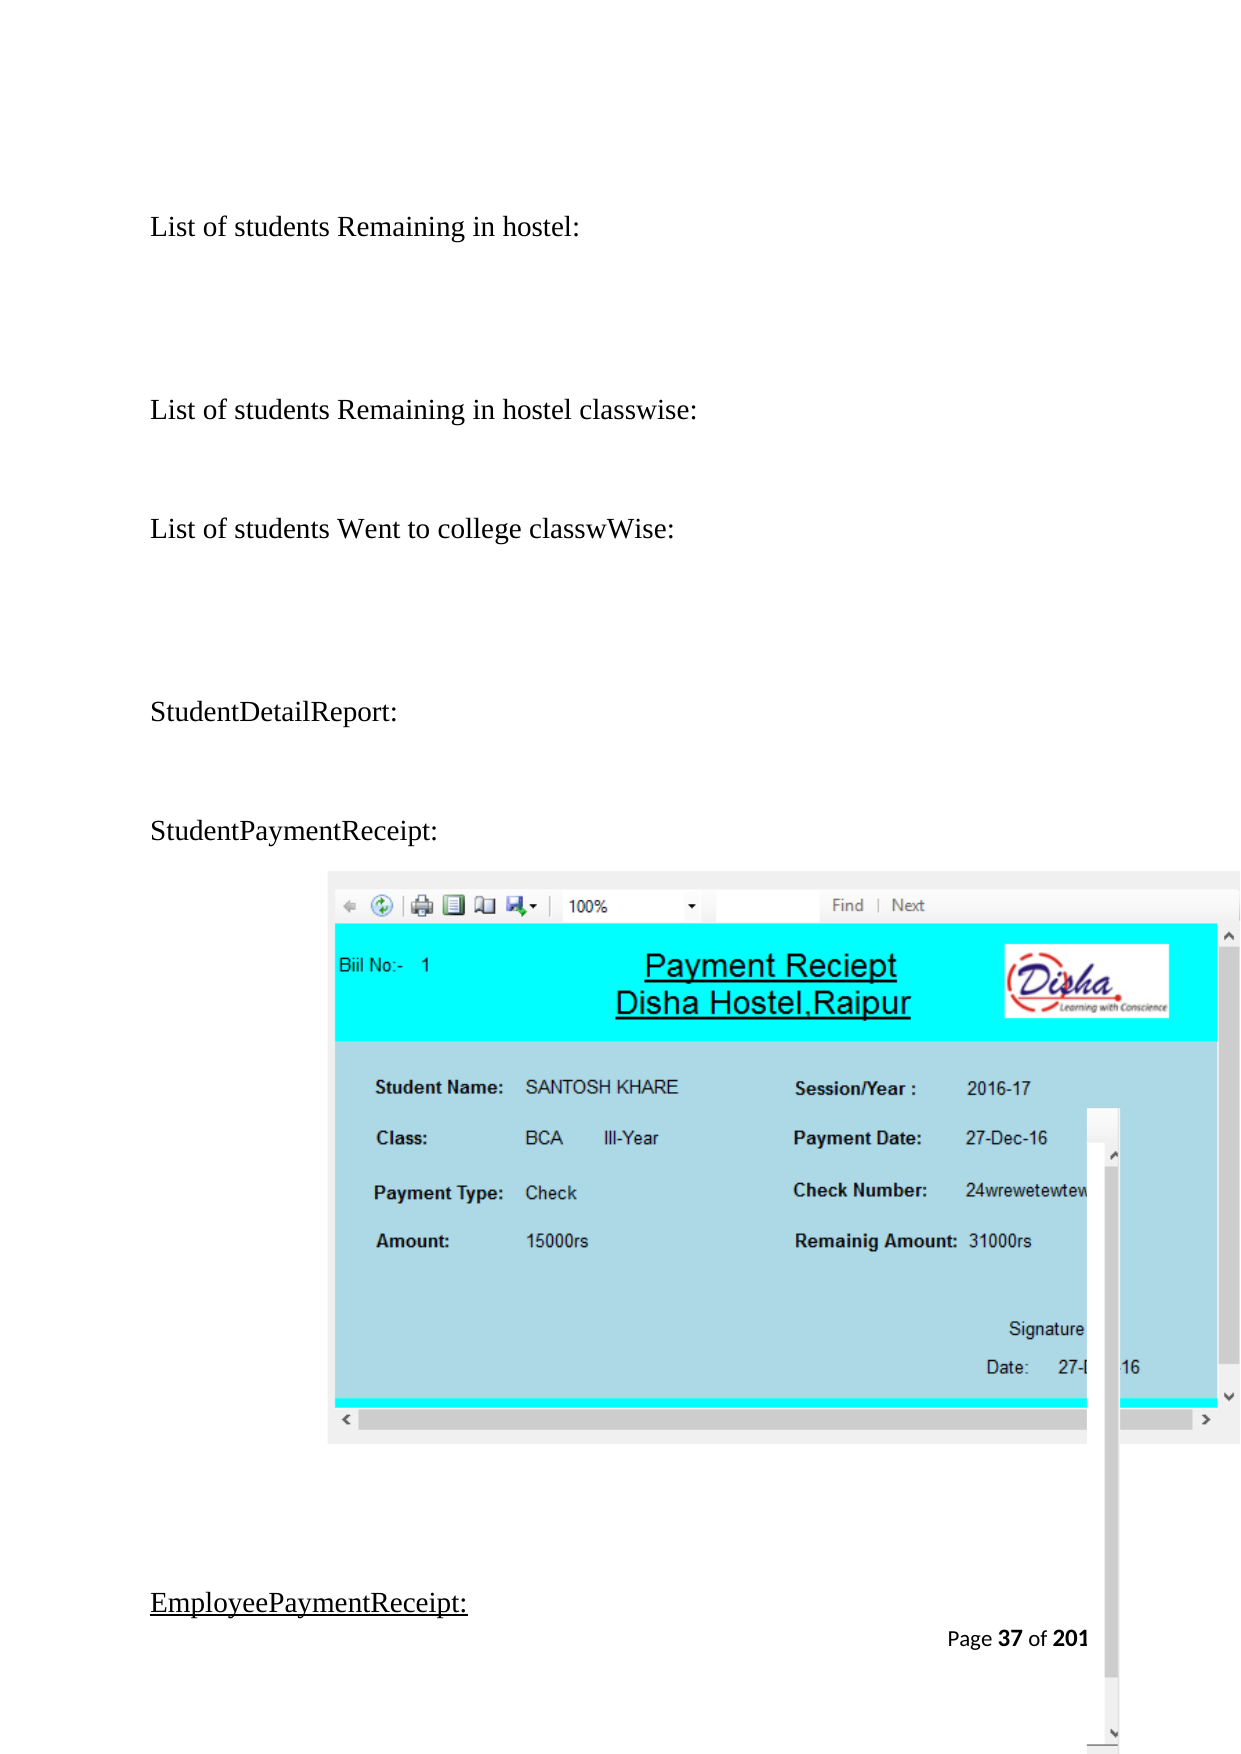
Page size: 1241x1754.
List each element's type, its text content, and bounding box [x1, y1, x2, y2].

text StudentPaymentReceipt: [150, 813, 1090, 847]
picture [103, 871, 1241, 1754]
text List of students Remaining in hostel classwise: [150, 269, 1090, 426]
text List of students Went to college classwWise: [150, 511, 1090, 545]
text StudentDetailReport: [150, 571, 1090, 728]
text List of students Remaining in hostel: [150, 209, 1090, 243]
